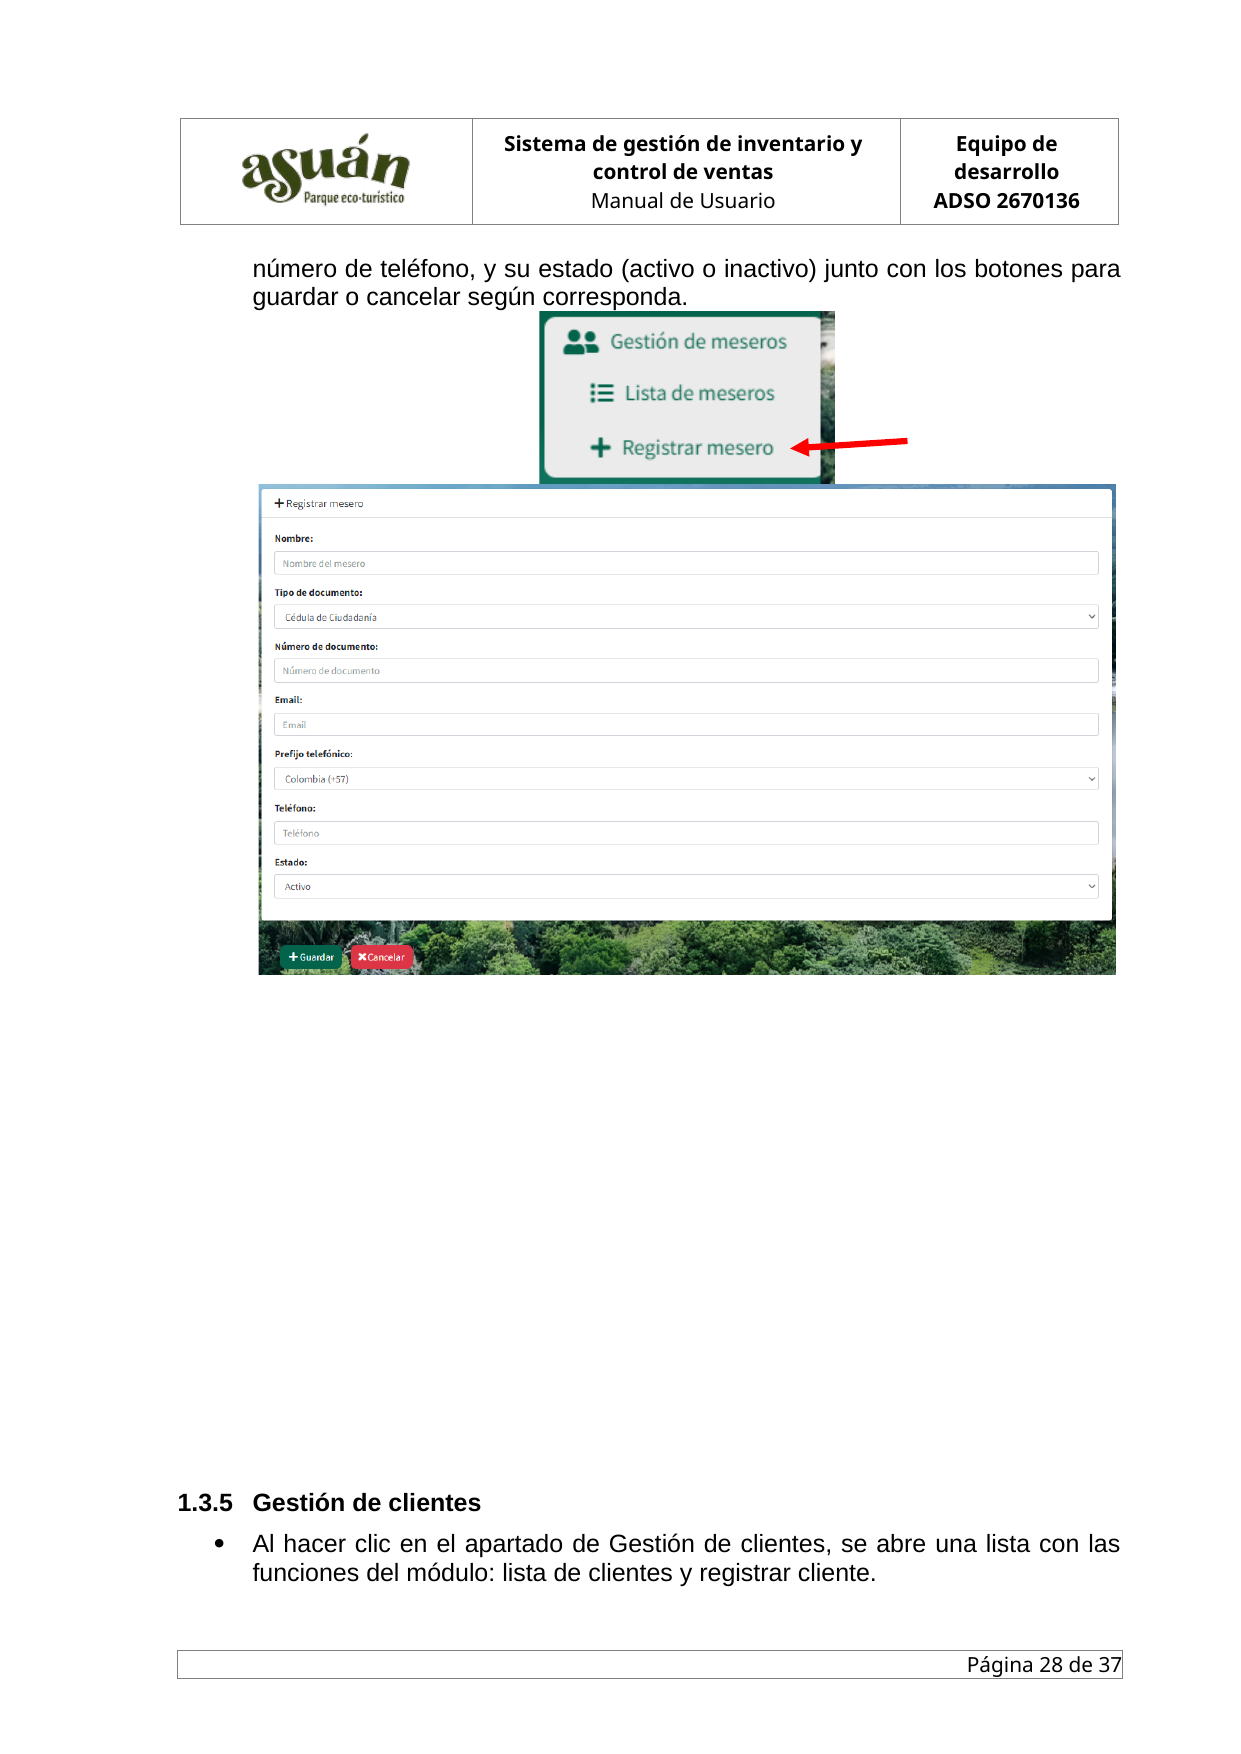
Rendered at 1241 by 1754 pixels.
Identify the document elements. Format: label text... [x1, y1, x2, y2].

list Al hacer clic en el apartado de Gestión de clientes, se abre una lista con las funciones del módulo: lista de clientes y registrar cliente. [215, 1529, 1122, 1587]
subtitle Gestión de clientes [177, 1488, 1122, 1517]
picture [258, 311, 1116, 975]
picture [239, 131, 413, 213]
